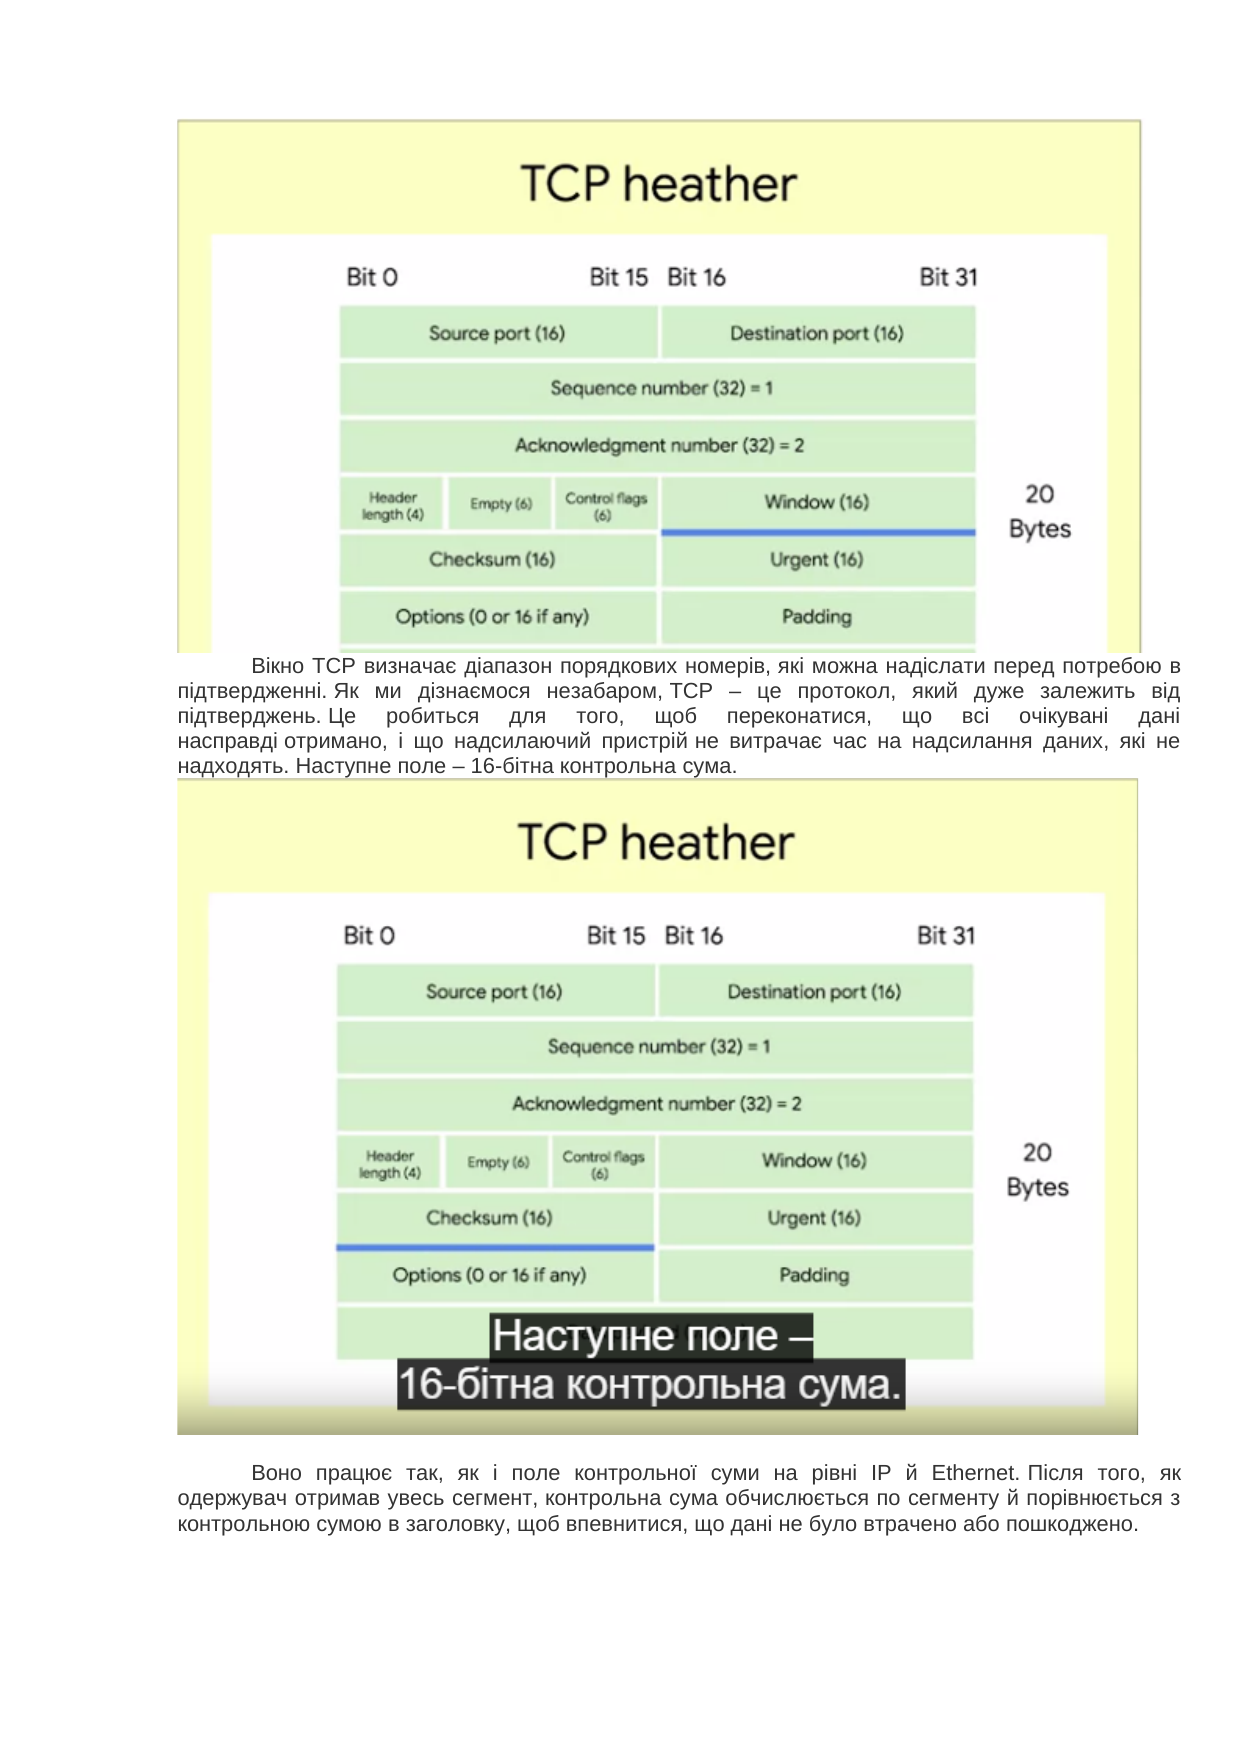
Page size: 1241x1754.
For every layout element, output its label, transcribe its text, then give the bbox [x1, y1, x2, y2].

picture [177, 118, 1146, 653]
text Вікно TCP визначає діапазон порядкових номерів, які можна надіслати перед потребою в підтвердженні. Як ми дізнаємося незабаром, TCP – це протокол, який дуже залежить від підтверджень. Це робиться для того, щоб переконатися, що всі очікувані дані насправді отримано, і що надсилаючий пристрій не витрачає час на надсилання даних, які не надходять. Наступне поле – 16-бітна контрольна сума. [177, 652, 1181, 778]
text Воно працює так, як і поле контрольної суми на рівні IP й Ethernet. Після того, як одержувач отримав увесь сегмент, контрольна сума обчислюється по сегменту й порівнюється з контрольною сумою в заголовку, щоб впевнитися, що дані не було втрачено або пошкоджено. [177, 1460, 1181, 1536]
picture [177, 778, 1139, 1435]
